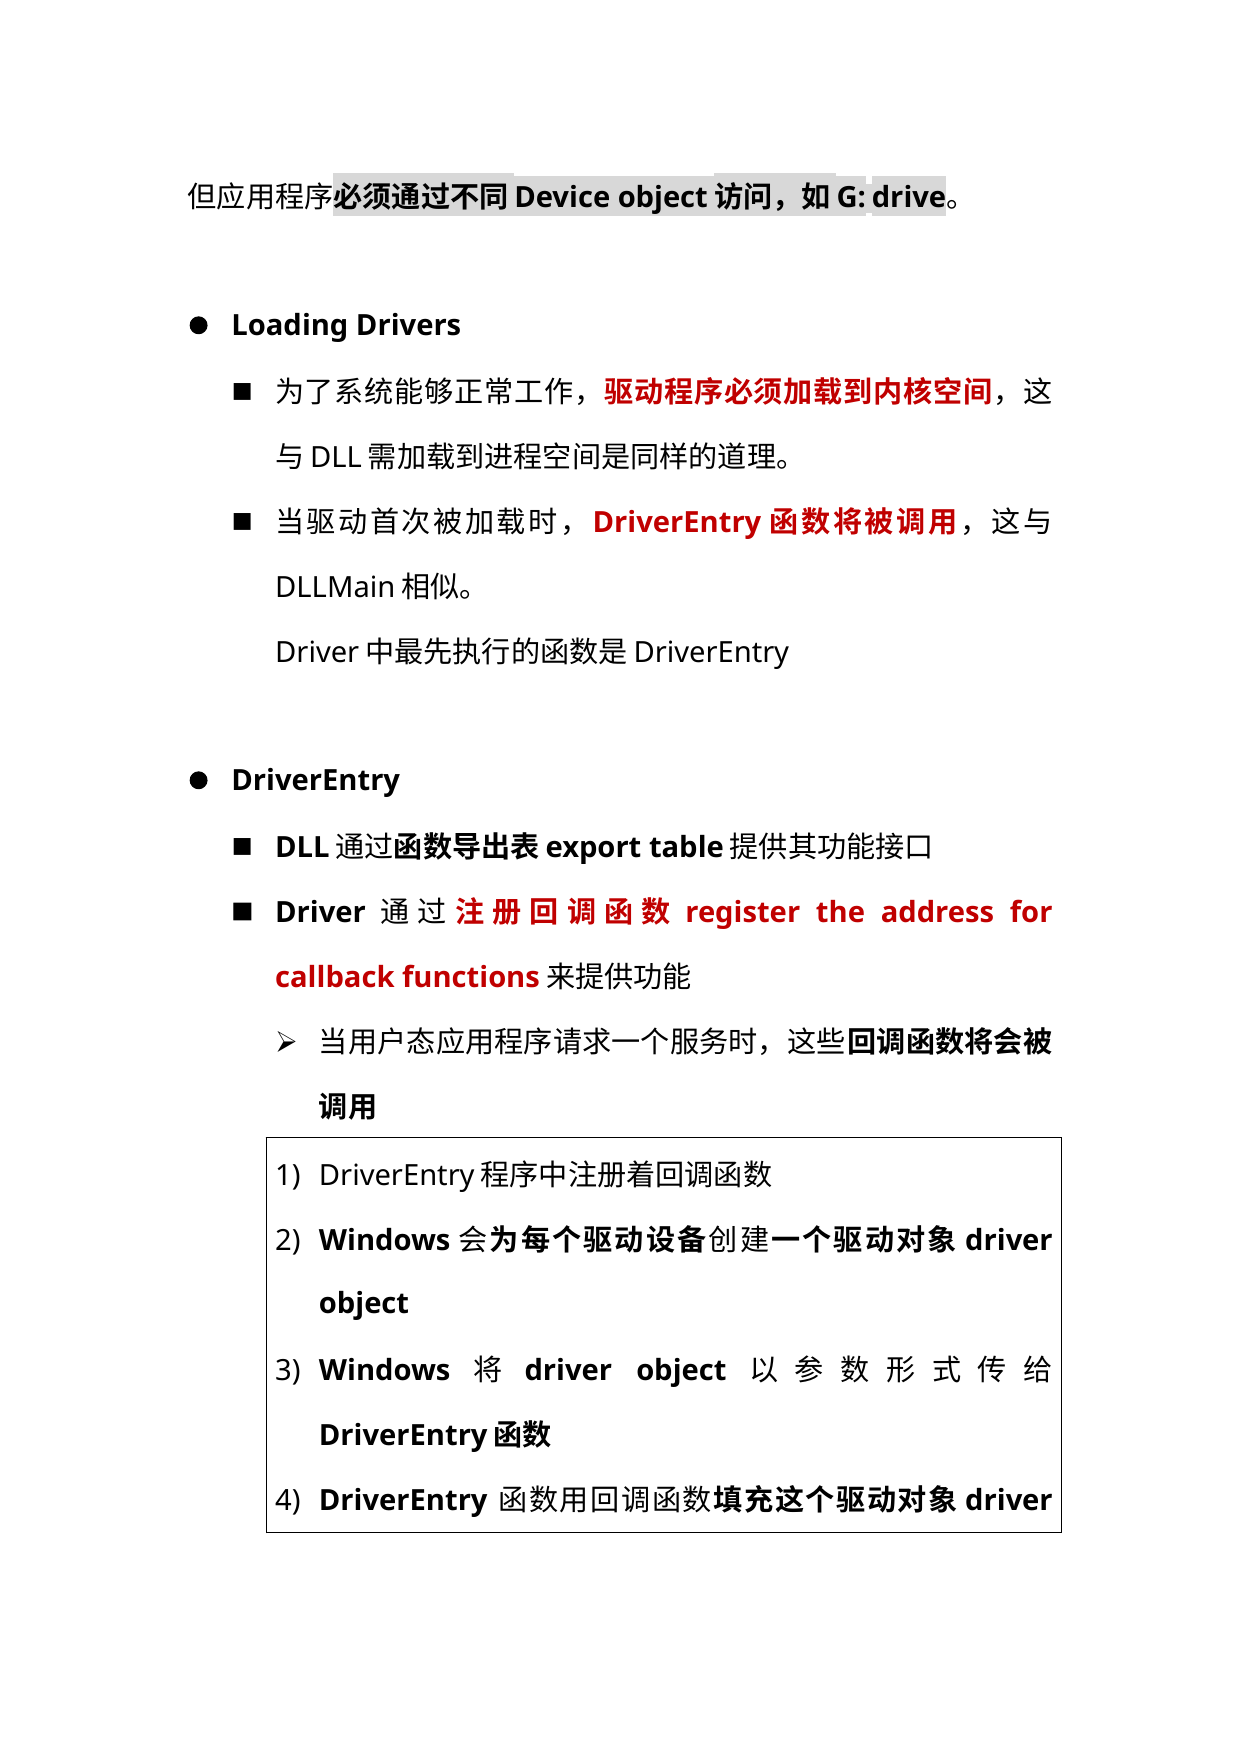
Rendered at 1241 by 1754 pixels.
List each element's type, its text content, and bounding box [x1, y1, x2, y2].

list 当驱动首次被加载时，DriverEntry函数将被调用，这与DLLMain相似。 [231, 487, 1053, 617]
list Driver通过注册回调函数register the address for callback functions来提供功能 [231, 877, 1053, 1007]
list DriverEntry [187, 747, 1053, 812]
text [187, 162, 1053, 227]
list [267, 1462, 1061, 1532]
list Loading Drivers [187, 292, 1053, 357]
list DriverEntry程序中注册着回调函数 [267, 1138, 1061, 1202]
list DLL通过函数导出表export table提供其功能接口 [231, 812, 1053, 877]
list 当用户态应用程序请求一个服务时，这些回调函数将会被调用 [275, 1007, 1053, 1137]
list Windows将driver object以参数形式传给DriverEntry函数 [267, 1332, 1061, 1462]
list 为了系统能够正常工作，驱动程序必须加载到内核空间，这与DLL需加载到进程空间是同样的道理。 [231, 357, 1053, 487]
list Windows会为每个驱动设备创建一个驱动对象driver object [267, 1202, 1061, 1332]
list Driver中最先执行的函数是DriverEntry [275, 617, 1053, 682]
